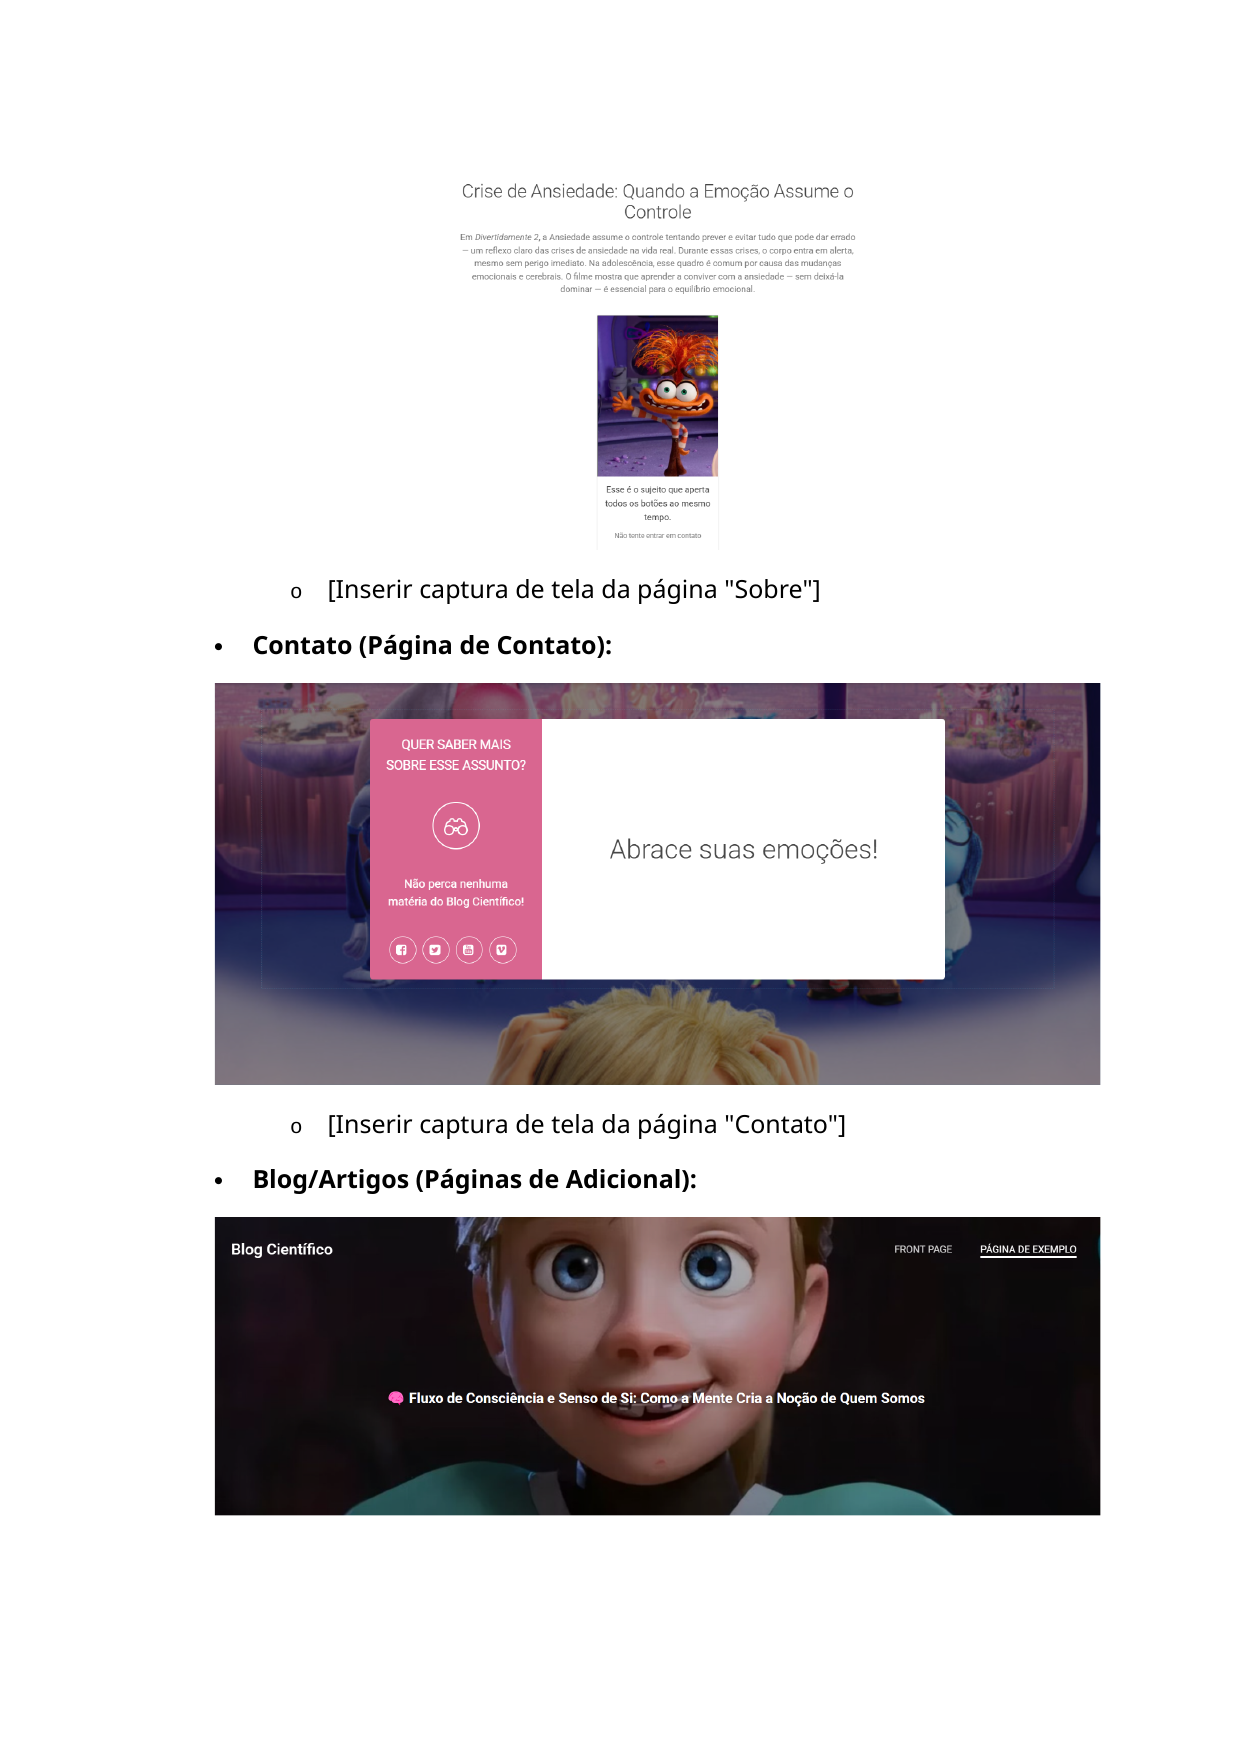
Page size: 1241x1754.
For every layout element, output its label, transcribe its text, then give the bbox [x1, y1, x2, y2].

list Blog/Artigos (Páginas de Adicional): [215, 1162, 1063, 1196]
picture [214, 1217, 1101, 1516]
picture [214, 683, 1101, 1085]
list [Inserir captura de tela da página "Contato"] [290, 1106, 1063, 1140]
list Contato (Página de Contato): [215, 627, 1063, 662]
list [Inserir captura de tela da página "Sobre"] [290, 572, 1063, 606]
picture [214, 147, 1101, 550]
